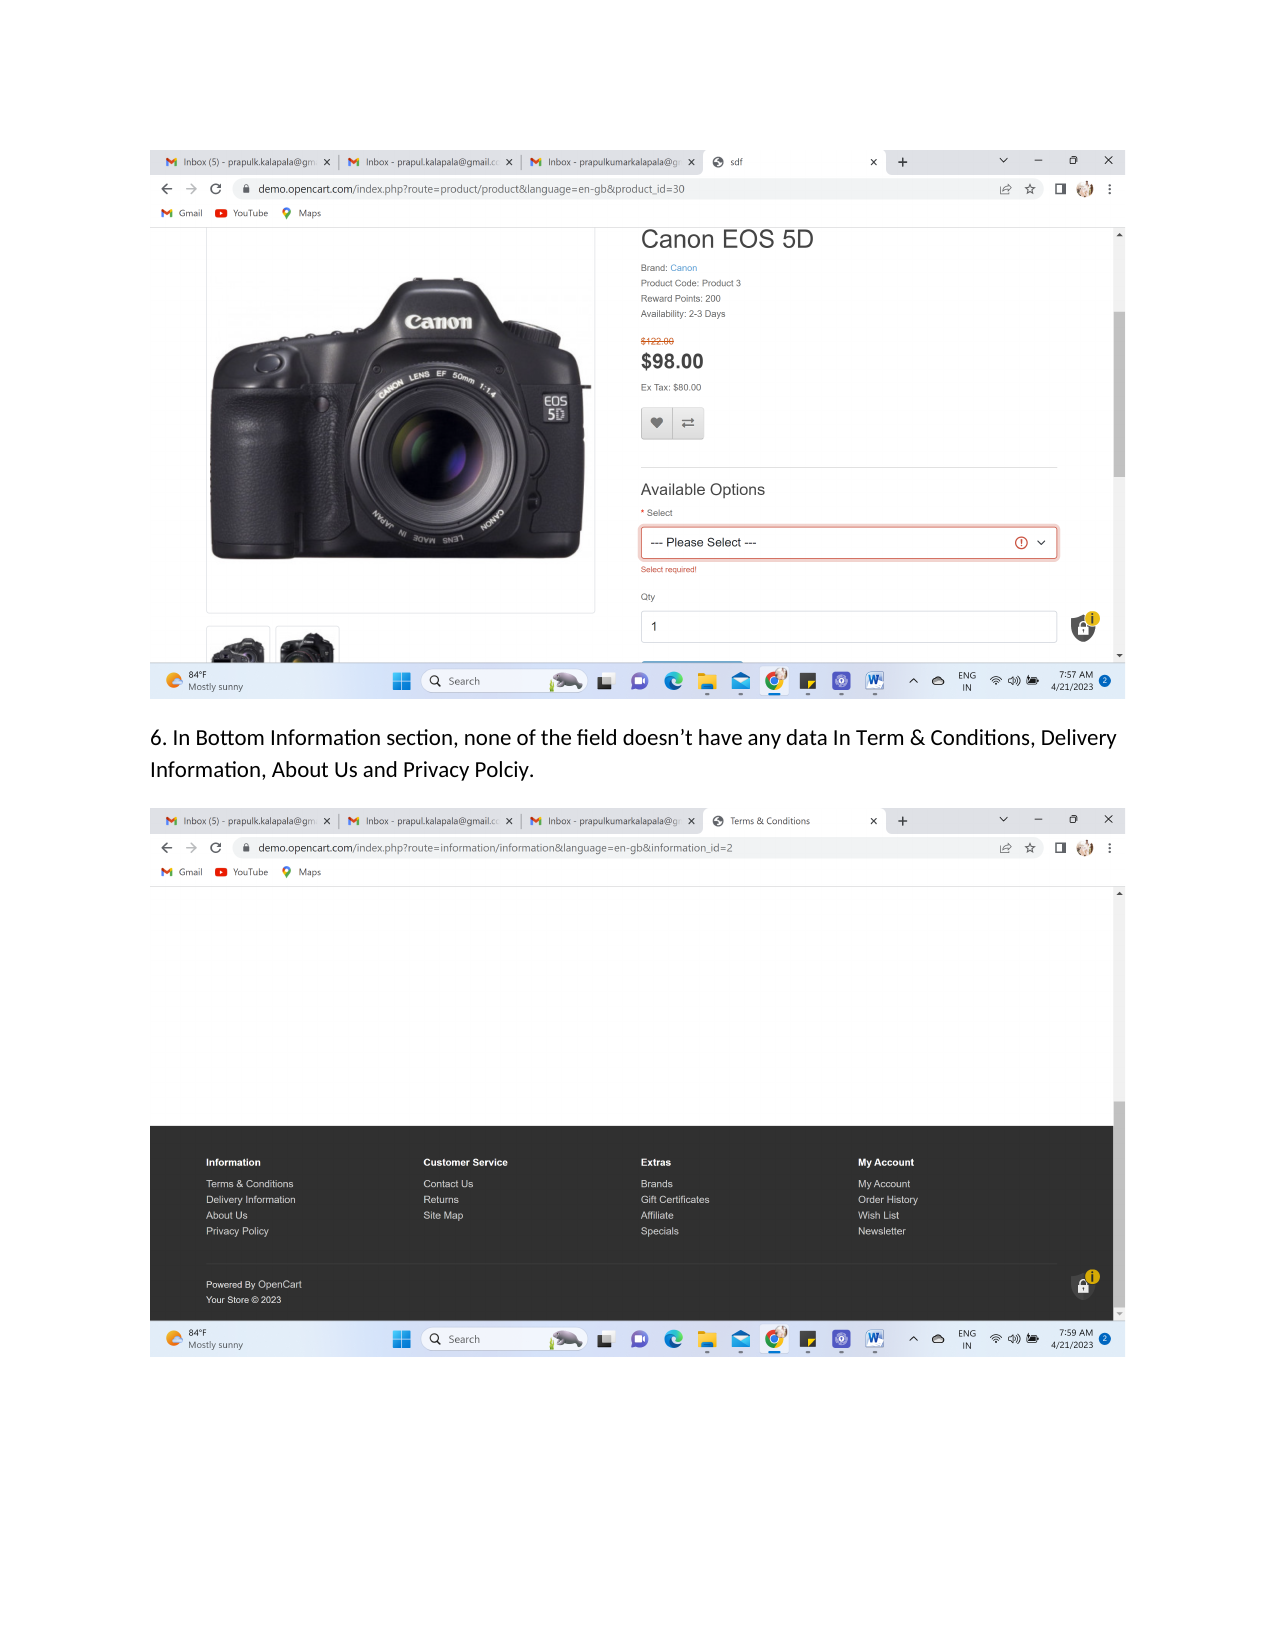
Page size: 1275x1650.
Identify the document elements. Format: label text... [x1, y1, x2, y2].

picture [150, 808, 1125, 1357]
picture [150, 150, 1125, 699]
text 6. In Bottom Information section, none of the field doesn’t have any data In Term & Conditions, Delivery Information, About Us and Privacy Polciy. [150, 723, 1125, 784]
